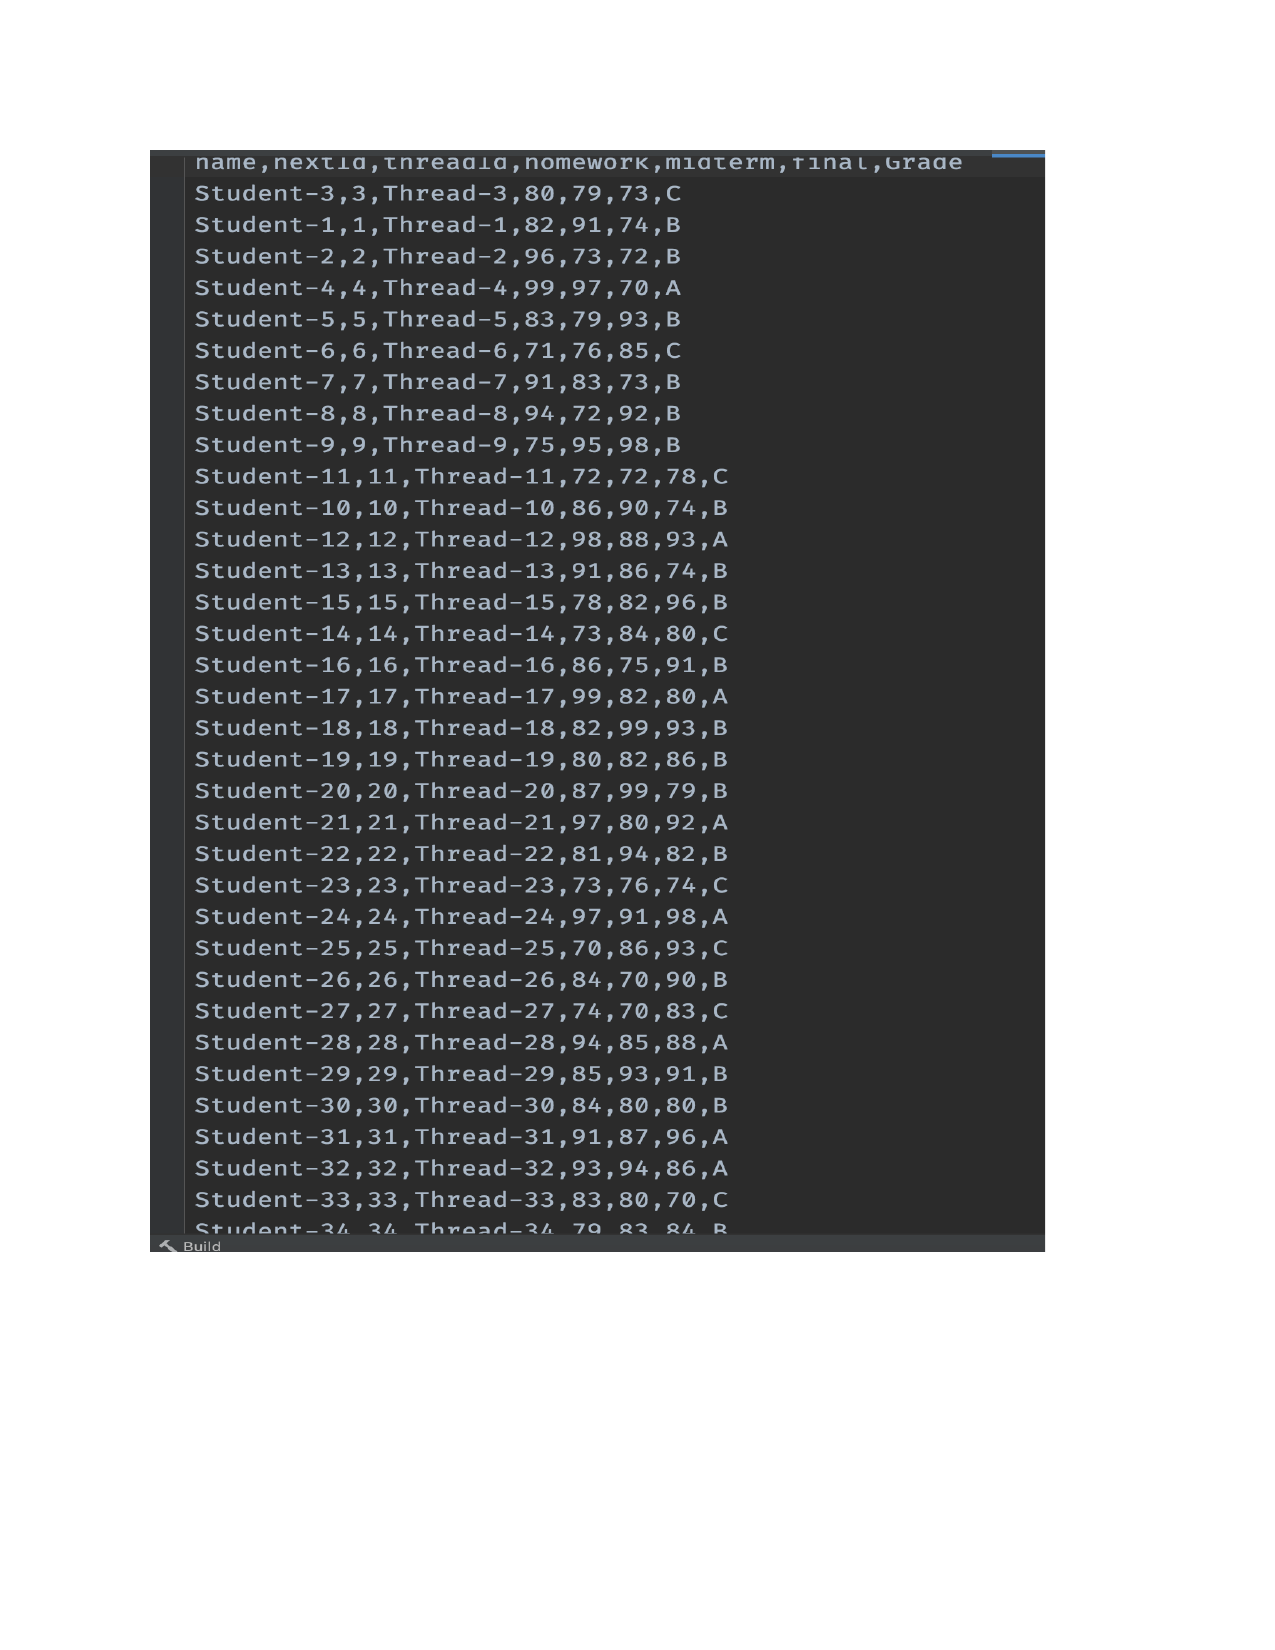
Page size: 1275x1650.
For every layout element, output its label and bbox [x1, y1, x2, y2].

picture [150, 150, 1046, 1252]
